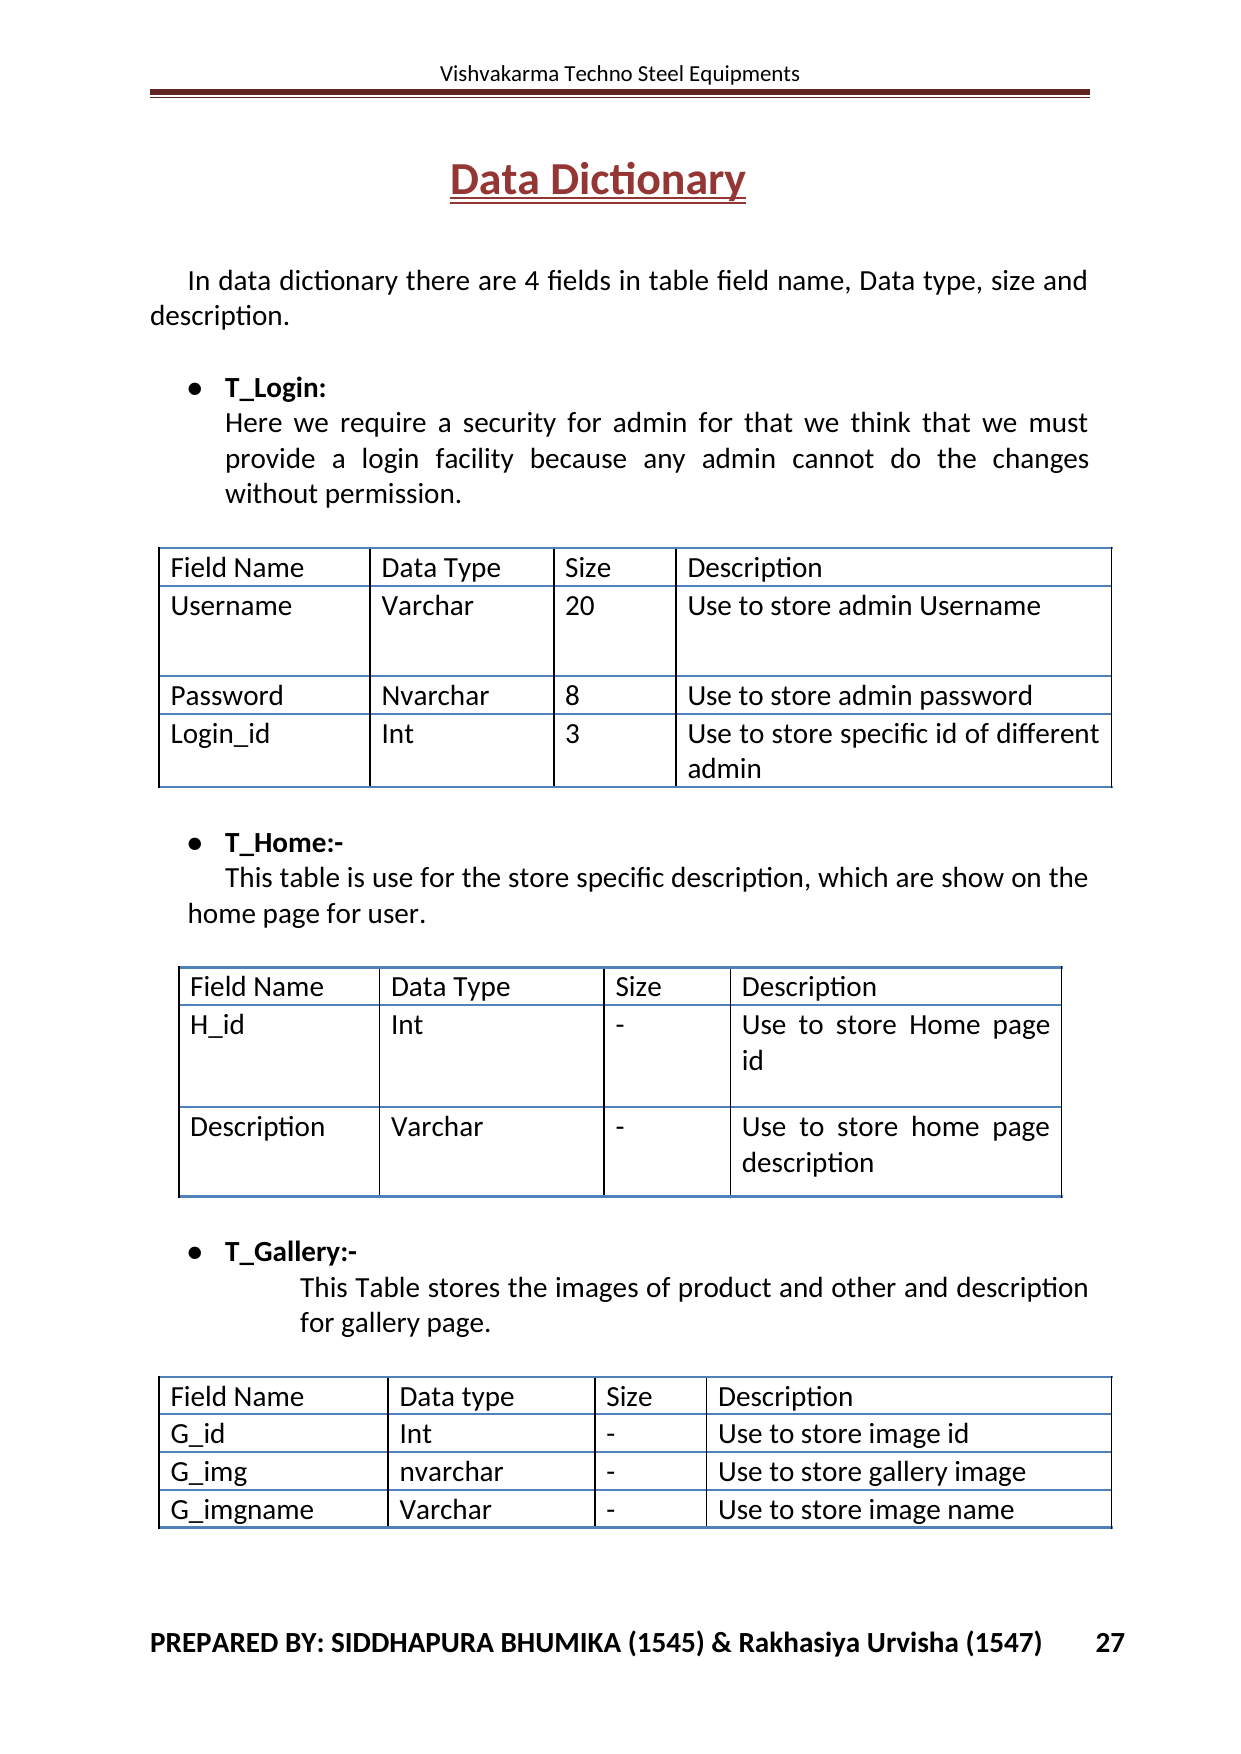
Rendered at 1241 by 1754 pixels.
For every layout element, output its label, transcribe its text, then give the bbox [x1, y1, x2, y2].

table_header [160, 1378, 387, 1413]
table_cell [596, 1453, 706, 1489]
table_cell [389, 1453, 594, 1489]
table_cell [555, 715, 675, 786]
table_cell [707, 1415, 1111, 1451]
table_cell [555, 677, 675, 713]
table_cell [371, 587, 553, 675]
text This Table stores the images of product and other and description for gallery page. [300, 1269, 1090, 1340]
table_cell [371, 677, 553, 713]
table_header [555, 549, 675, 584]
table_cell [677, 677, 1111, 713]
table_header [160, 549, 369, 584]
text Data Dictionary [375, 150, 1090, 206]
list T_Login: [187, 369, 1090, 404]
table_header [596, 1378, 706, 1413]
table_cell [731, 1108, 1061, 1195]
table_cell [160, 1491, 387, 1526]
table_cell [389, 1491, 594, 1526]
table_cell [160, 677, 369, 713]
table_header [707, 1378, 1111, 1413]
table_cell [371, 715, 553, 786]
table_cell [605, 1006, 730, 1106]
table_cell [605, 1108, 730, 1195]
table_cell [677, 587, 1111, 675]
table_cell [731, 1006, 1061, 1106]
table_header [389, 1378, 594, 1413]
text In data dictionary there are 4 fields in table field name, Data type, size and description. [150, 262, 1090, 333]
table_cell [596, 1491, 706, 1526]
list T_Gallery:- [187, 1233, 1090, 1269]
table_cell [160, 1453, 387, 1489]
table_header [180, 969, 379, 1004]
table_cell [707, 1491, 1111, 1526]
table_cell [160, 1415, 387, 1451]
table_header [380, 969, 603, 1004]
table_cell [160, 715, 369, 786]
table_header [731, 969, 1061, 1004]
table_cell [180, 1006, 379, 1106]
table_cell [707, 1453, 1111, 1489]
text This table is use for the store specific description, which are show on the home page for user. [187, 859, 1090, 931]
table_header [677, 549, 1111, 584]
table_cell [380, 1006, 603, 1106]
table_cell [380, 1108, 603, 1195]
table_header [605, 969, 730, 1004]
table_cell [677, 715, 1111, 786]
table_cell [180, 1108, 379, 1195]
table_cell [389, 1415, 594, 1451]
list T_Home:- [187, 824, 1090, 859]
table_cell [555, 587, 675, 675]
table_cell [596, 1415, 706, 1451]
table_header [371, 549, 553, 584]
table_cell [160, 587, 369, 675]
text Here we require a security for admin for that we think that we must provide a login facility because any admin cannot do the changes without permission. [225, 404, 1090, 511]
